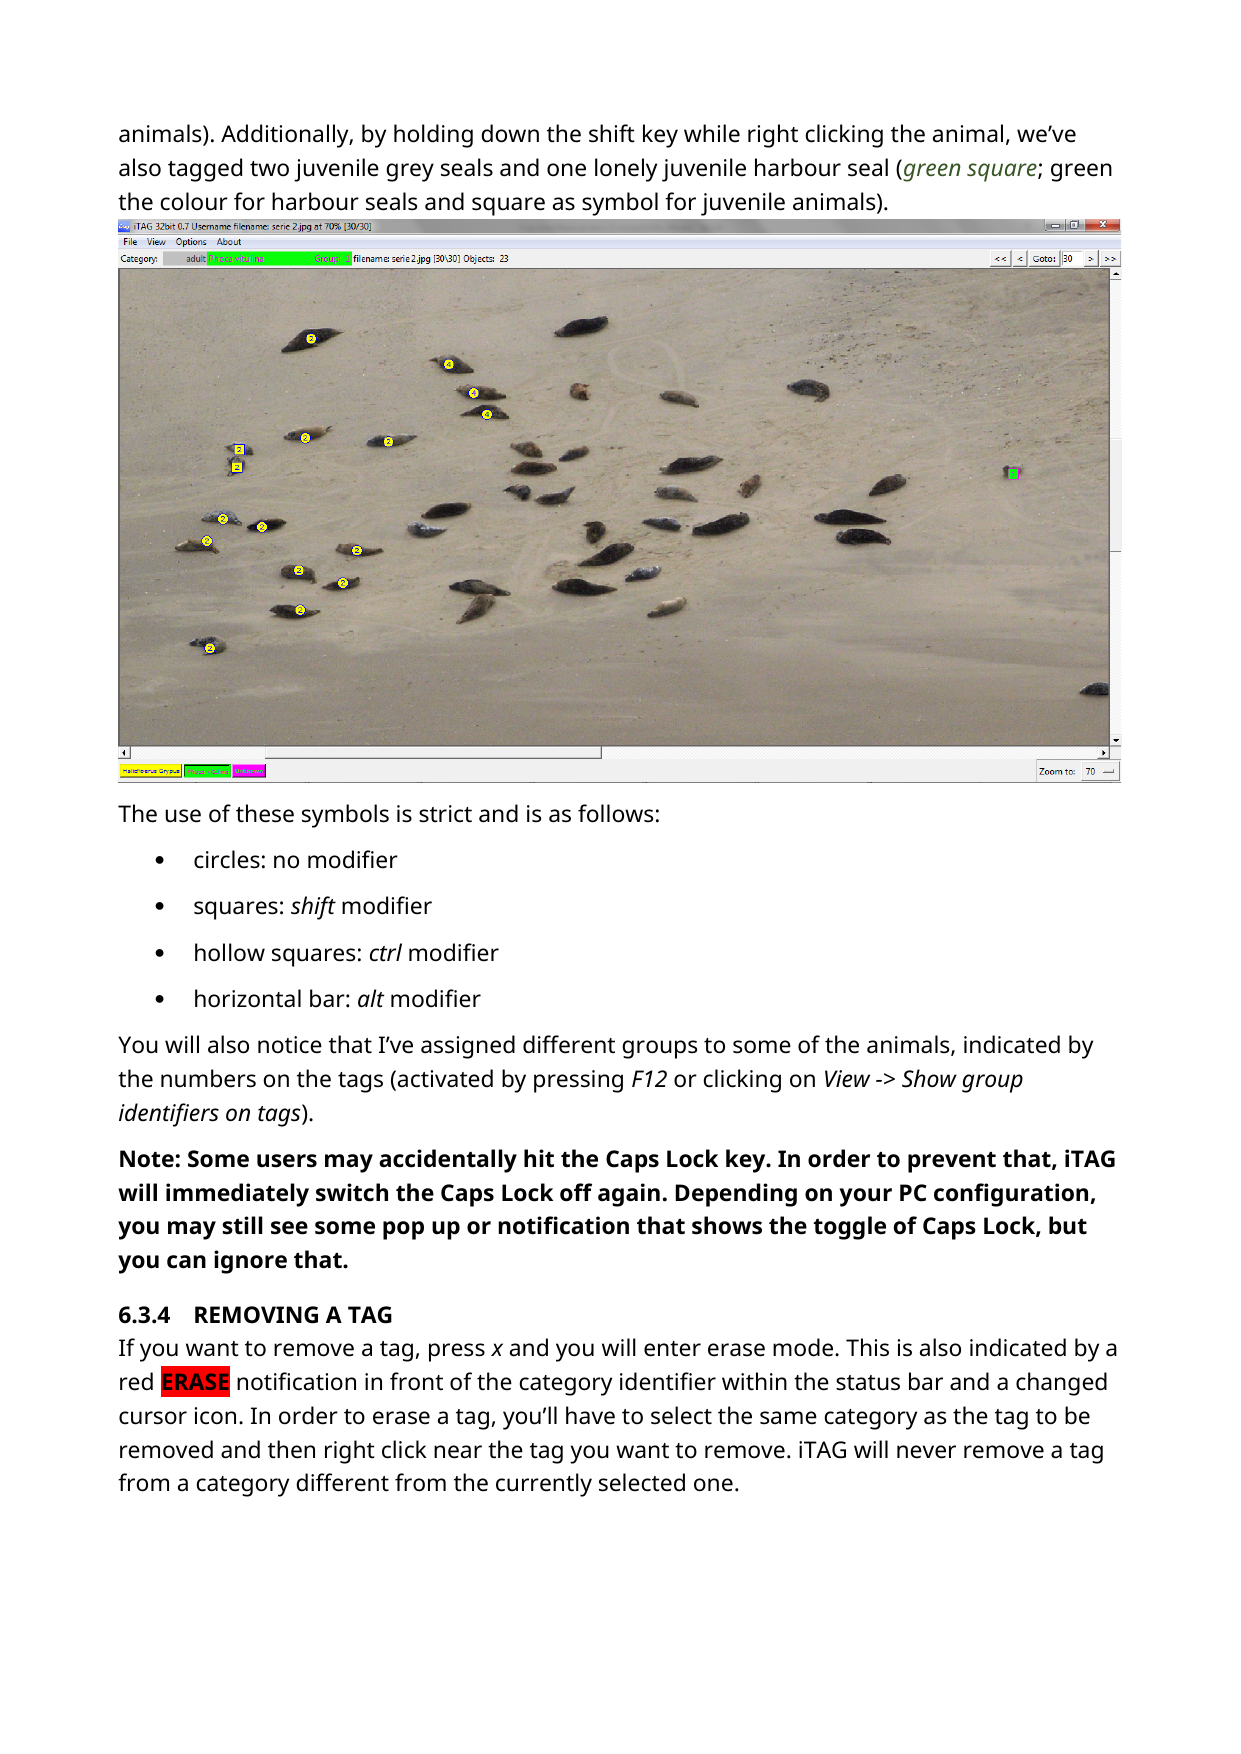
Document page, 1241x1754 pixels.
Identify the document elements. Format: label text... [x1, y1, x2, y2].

list circles: no modifier [156, 844, 1122, 875]
list squares: shift modifier [156, 890, 1122, 921]
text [118, 118, 1122, 219]
text The use of these symbols is strict and is as follows: [118, 798, 1122, 829]
list hollow squares: ctrl modifier [156, 936, 1122, 968]
text You will also notice that I’ve assigned different groups to some of the animals, indicated by the numbers on the tags (activated by pressing F12 or clicking on View -> Show group identifiers on tags). [118, 1029, 1122, 1128]
text Note: Some users may accidentally hit the Caps Lock key. In order to prevent that, iTAG will immediately switch the Caps Lock off again. Depending on your PC configuration, you may still see some pop up or notification that shows the toggle of Caps Lock, but you can ignore that. [118, 1143, 1122, 1275]
picture [118, 219, 1122, 783]
text If you want to remove a tag, press x and you will enter erase mode. This is also indicated by a red ERASE notification in front of the category identifier within the status bar and a changed cursor icon. In order to erase a tag, you’ll have to select the same category as the tag to be removed and then right click near the tag you want to remove. iTAG will never remove a tag from a category different from the currently selected one. [118, 1332, 1122, 1498]
subtitle REMOVING A TAG [118, 1298, 1122, 1330]
list horizontal bar: alt modifier [156, 983, 1122, 1014]
